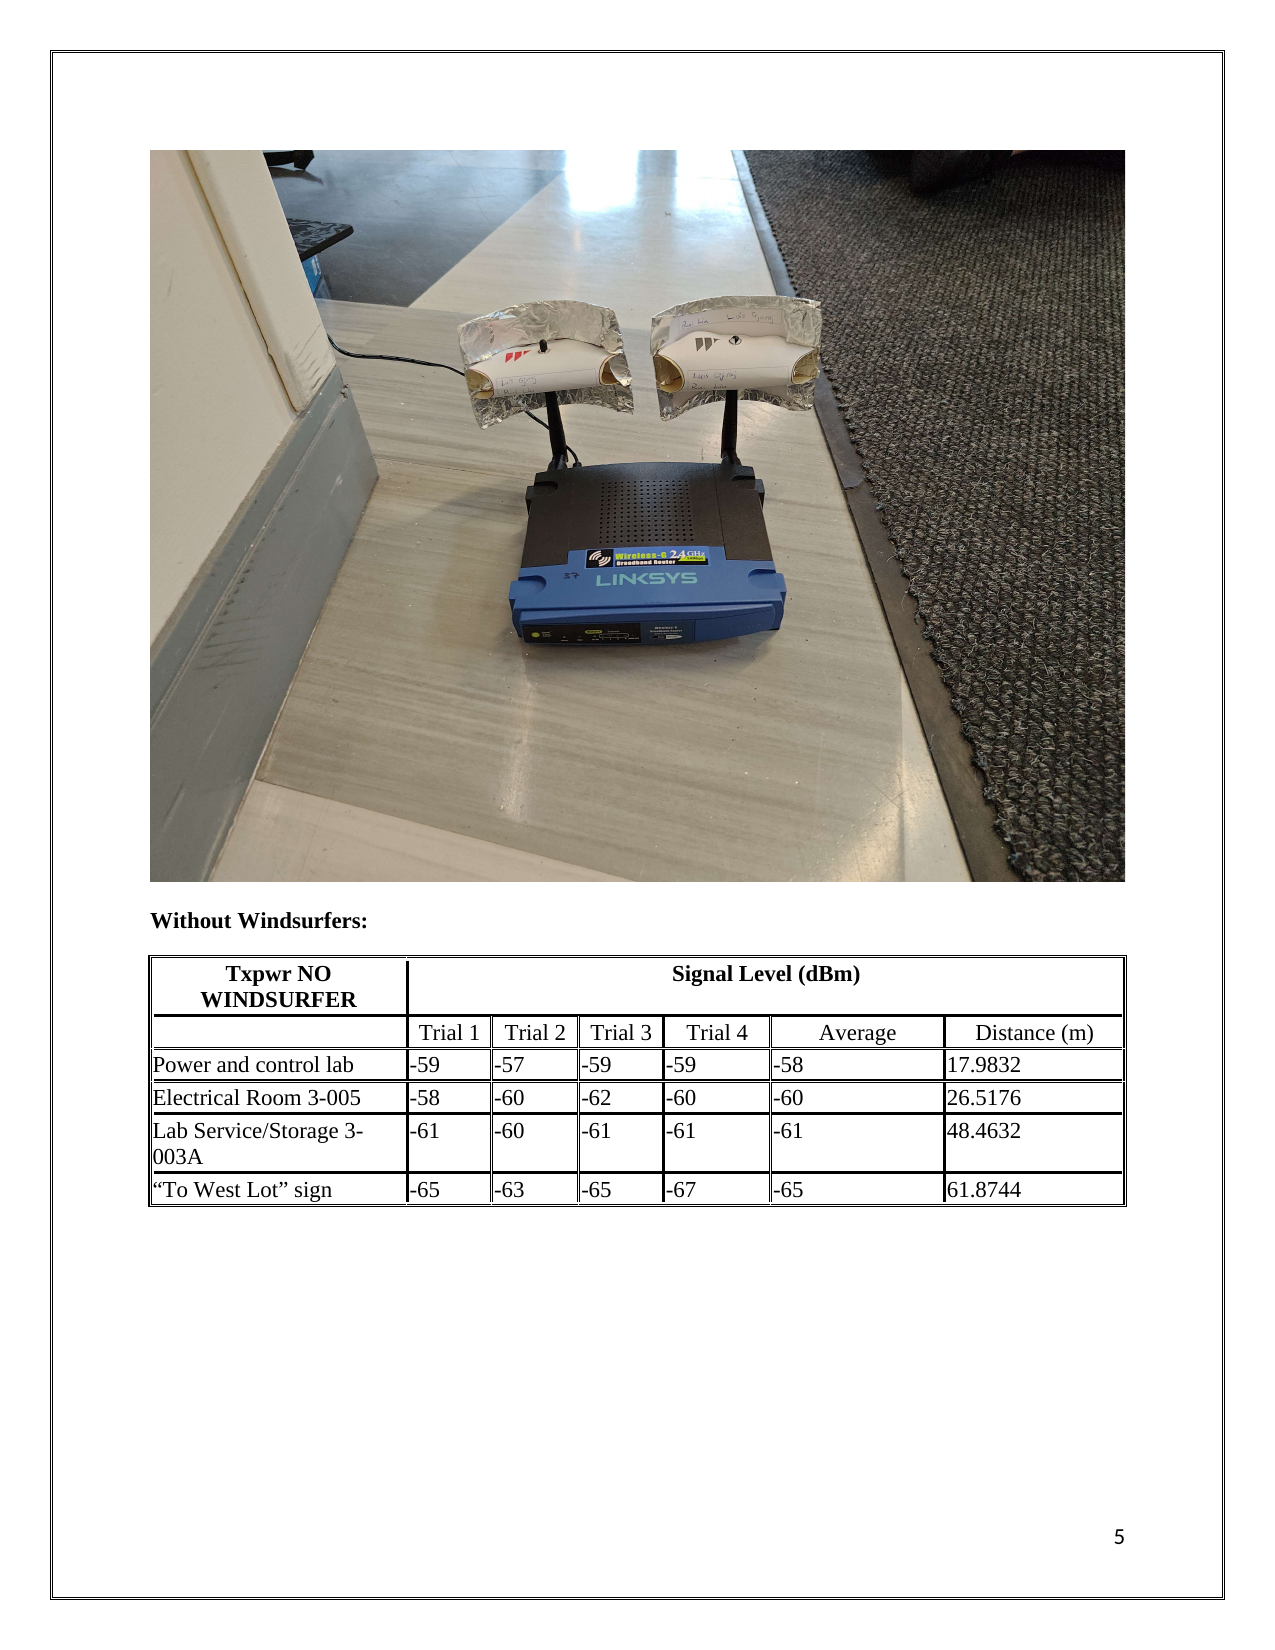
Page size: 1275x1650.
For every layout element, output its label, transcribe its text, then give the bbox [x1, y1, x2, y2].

table_cell -67 [663, 1174, 771, 1204]
table_cell Electrical Room 3-005 [152, 1079, 406, 1112]
table_cell Trial 1 [409, 1017, 490, 1047]
table_cell -63 [492, 1174, 579, 1204]
picture [150, 150, 1125, 882]
table_cell Distance (m) [946, 1014, 1123, 1047]
table_cell Lab Service/Storage 3-003A [152, 1112, 406, 1171]
table_cell Trial 3 [580, 1017, 662, 1047]
table_cell -65 [407, 1174, 492, 1204]
table_cell Power and control lab [150, 1047, 407, 1079]
table_cell -60 [665, 1083, 769, 1112]
table_cell -58 [409, 1083, 490, 1112]
table_cell -65 [579, 1174, 663, 1204]
table_header Txpwr NO WINDSURFER [150, 956, 407, 1014]
table_cell -61 [409, 1115, 490, 1171]
table_cell -61 [580, 1115, 662, 1171]
table_cell -57 [493, 1050, 577, 1079]
table_cell 48.4632 [946, 1112, 1123, 1171]
table_cell -61 [665, 1115, 769, 1171]
table_cell -60 [493, 1115, 577, 1171]
table_header Signal Level (dBm) [407, 958, 1123, 1014]
table_cell -62 [580, 1083, 662, 1112]
table_cell -60 [493, 1083, 577, 1112]
table_cell Trial 2 [493, 1017, 577, 1047]
table_cell Average [772, 1017, 943, 1047]
table_cell “To West Lot” sign [152, 1171, 407, 1204]
table_cell -59 [580, 1050, 662, 1079]
table_cell -60 [772, 1083, 943, 1112]
table_cell 26.5176 [946, 1079, 1124, 1112]
table_cell 17.9832 [944, 1047, 1125, 1079]
table_cell -61 [772, 1115, 943, 1171]
table_cell -59 [665, 1050, 769, 1079]
table_cell -59 [409, 1050, 490, 1079]
table_cell -65 [771, 1174, 944, 1204]
table_cell -58 [772, 1050, 943, 1079]
text Without Windsurfers: [150, 908, 1125, 934]
table_cell Trial 4 [665, 1017, 769, 1047]
table_cell 61.8744 [944, 1171, 1123, 1204]
table_cell [152, 1014, 406, 1047]
